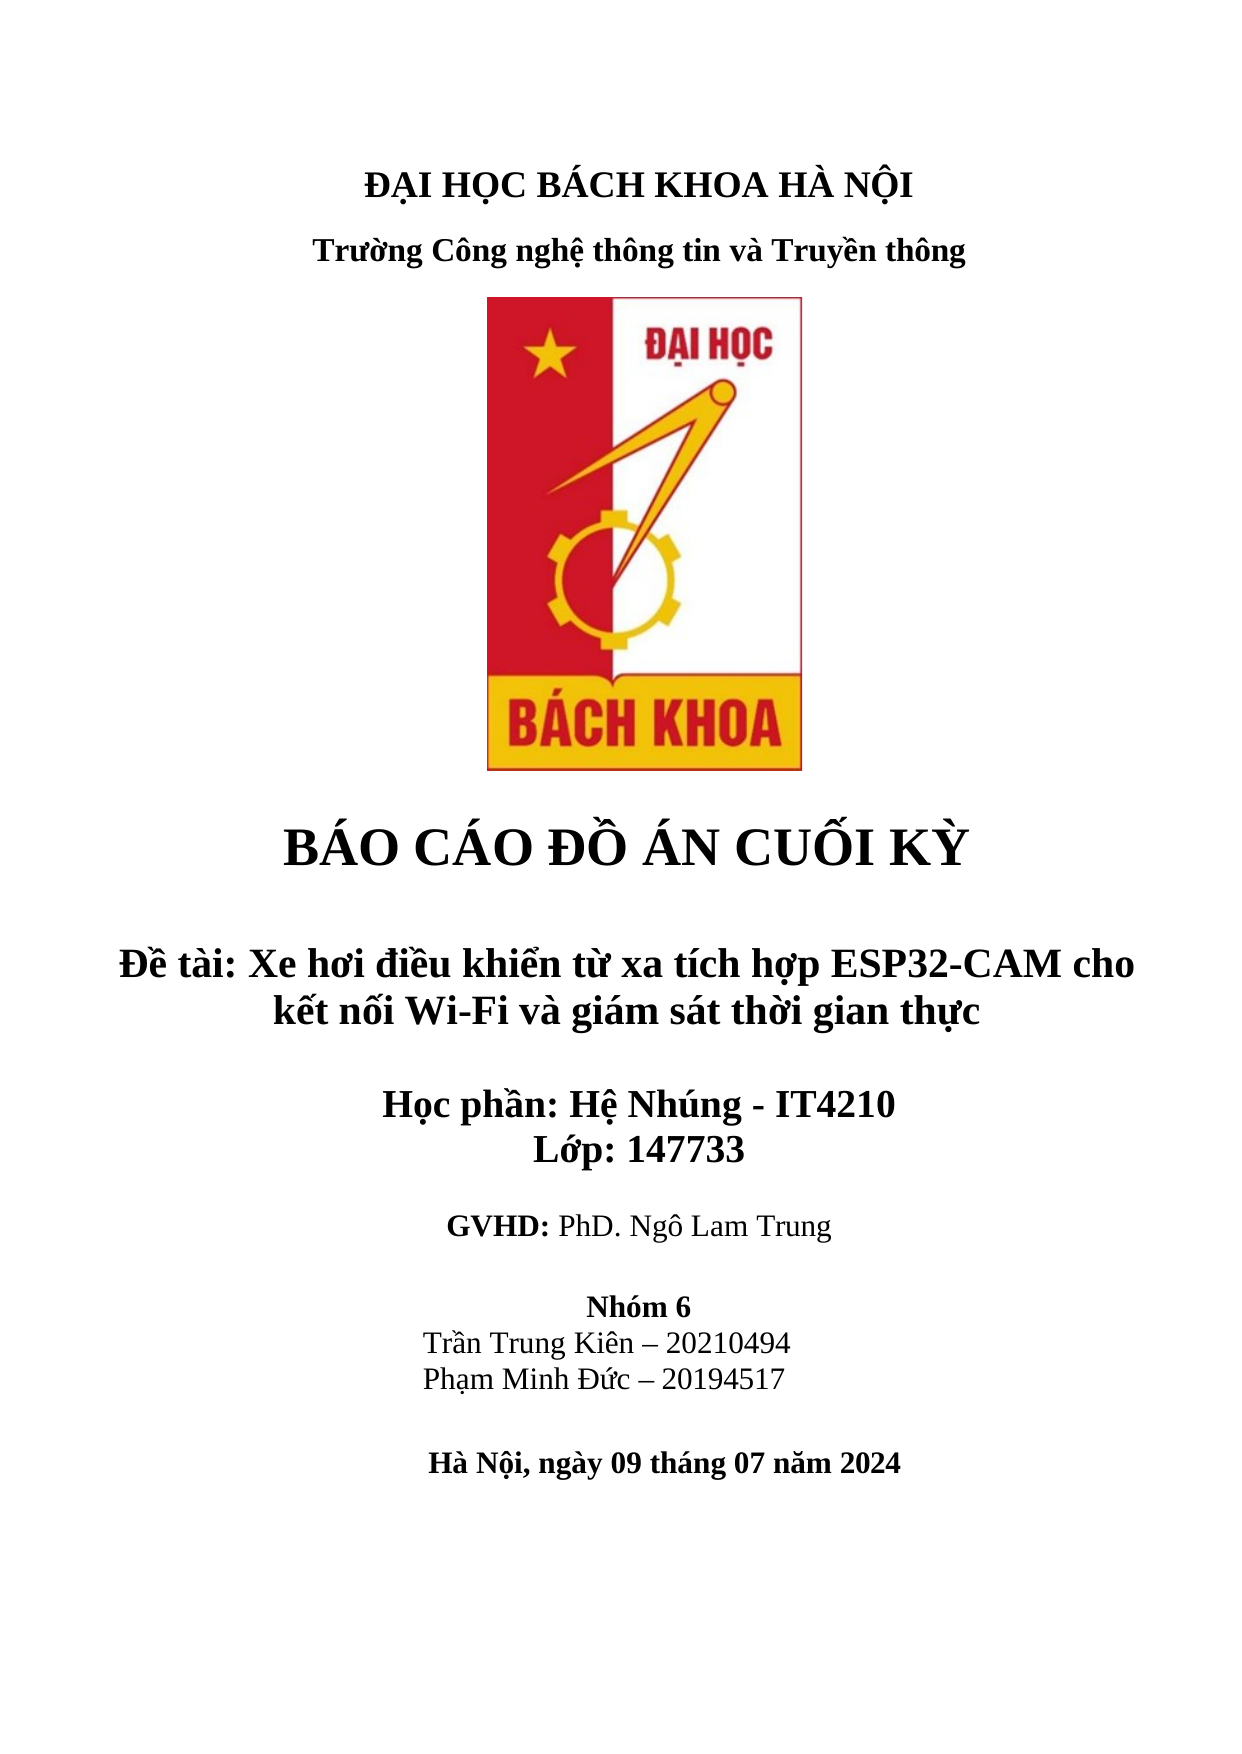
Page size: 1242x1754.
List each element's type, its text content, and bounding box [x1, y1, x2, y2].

text Trần Trung Kiên – 20210494 Phạm Minh Đức – 20194517 [423, 1324, 856, 1396]
subtitle Trường Công nghệ thông tin và Truyền thông [90, 231, 1188, 269]
title BÁO CÁO ĐỒ ÁN CUỐI KỲ [90, 815, 1163, 877]
text Hà Nội, ngày 09 tháng 07 năm 2024 [428, 1444, 1189, 1480]
text ĐẠI HỌC BÁCH KHOA HÀ NỘI [90, 162, 1188, 206]
picture [487, 297, 803, 771]
text Đề tài: Xe hơi điều khiển từ xa tích hợp ESP32-CAM cho kết nối Wi-Fi và giám sát thời gian thực [90, 940, 1163, 1033]
text Nhóm 6 [90, 1288, 1188, 1324]
text GVHD: PhD. Ngô Lam Trung [90, 1207, 1188, 1243]
subtitle Học phần: Hệ Nhúng - IT4210 Lớp: 147733 [349, 1080, 929, 1171]
